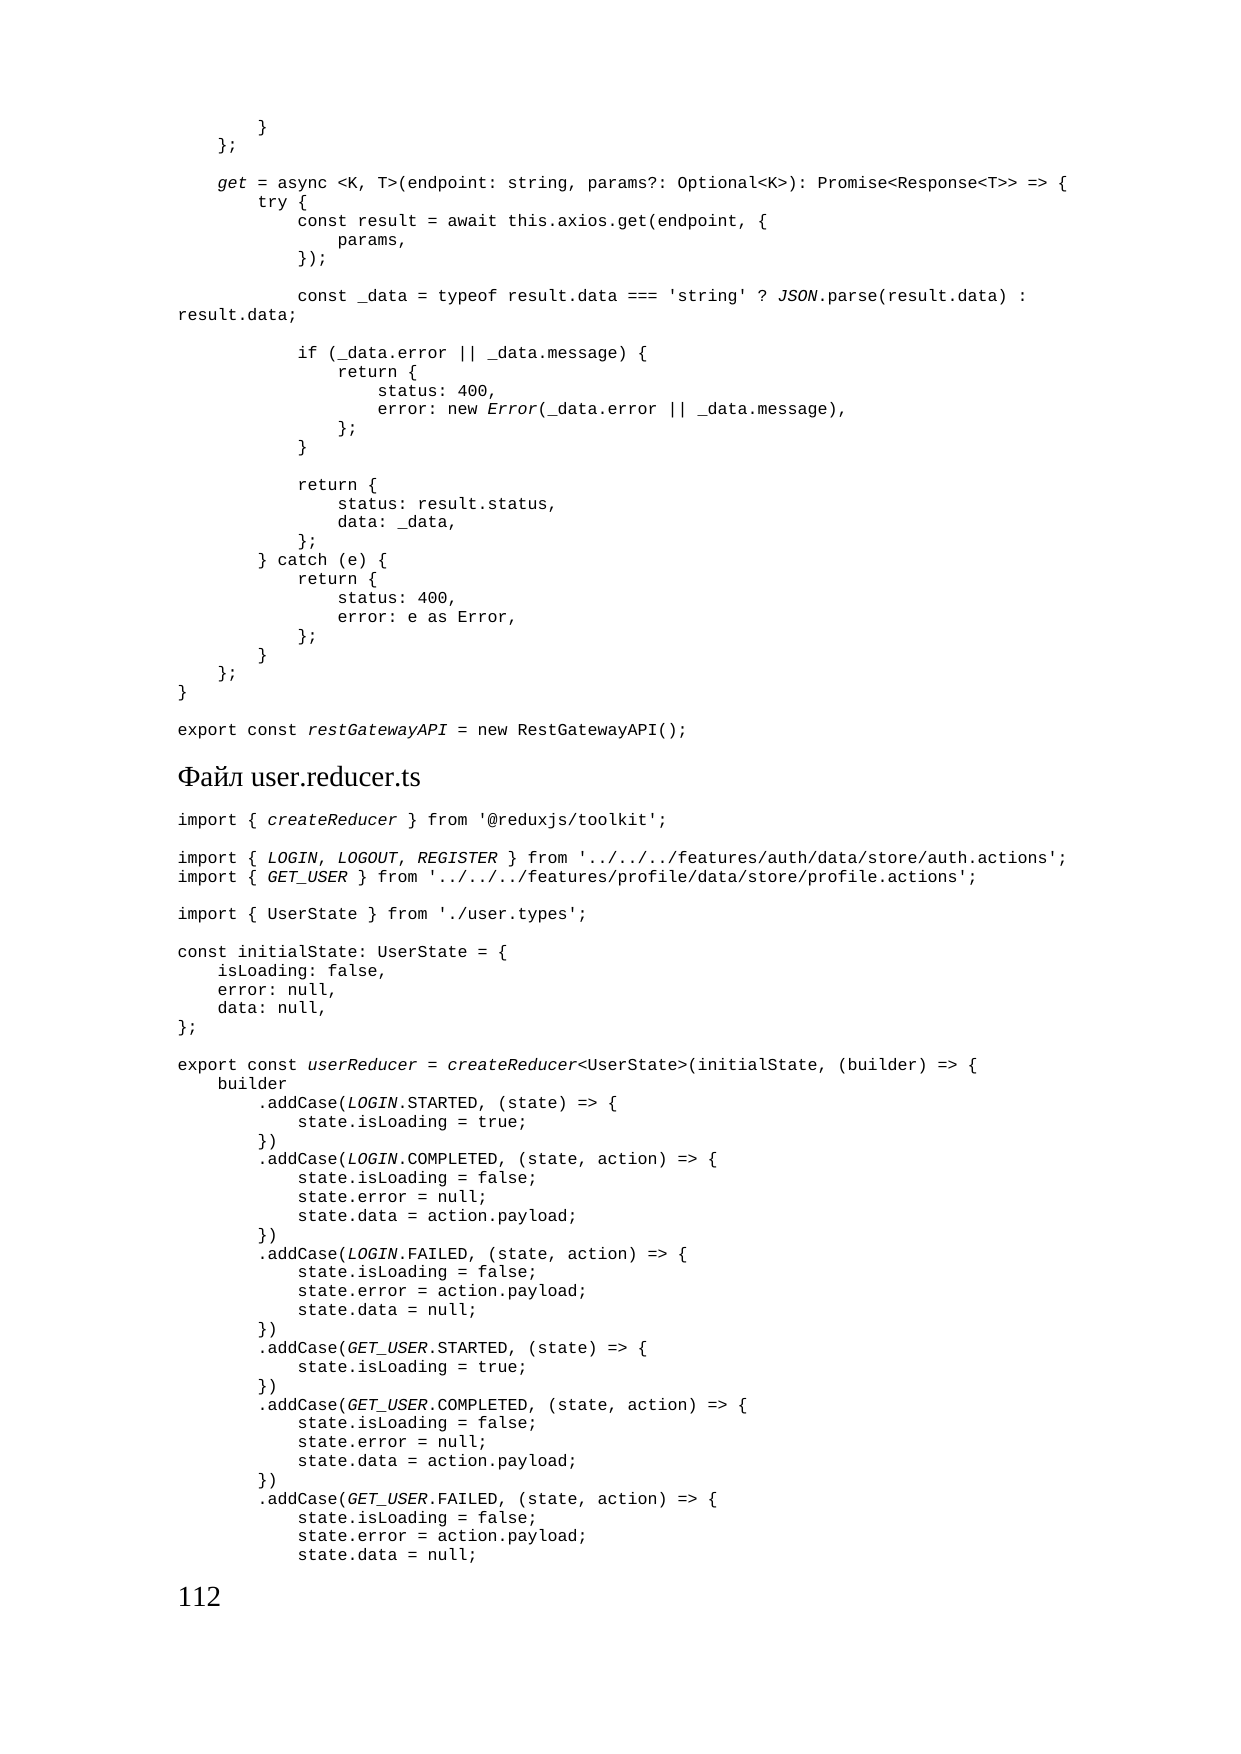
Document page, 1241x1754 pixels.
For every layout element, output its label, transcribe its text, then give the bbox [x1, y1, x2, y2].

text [177, 118, 1152, 740]
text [177, 812, 1152, 1566]
text Файл user.reducer.ts [177, 759, 1152, 793]
